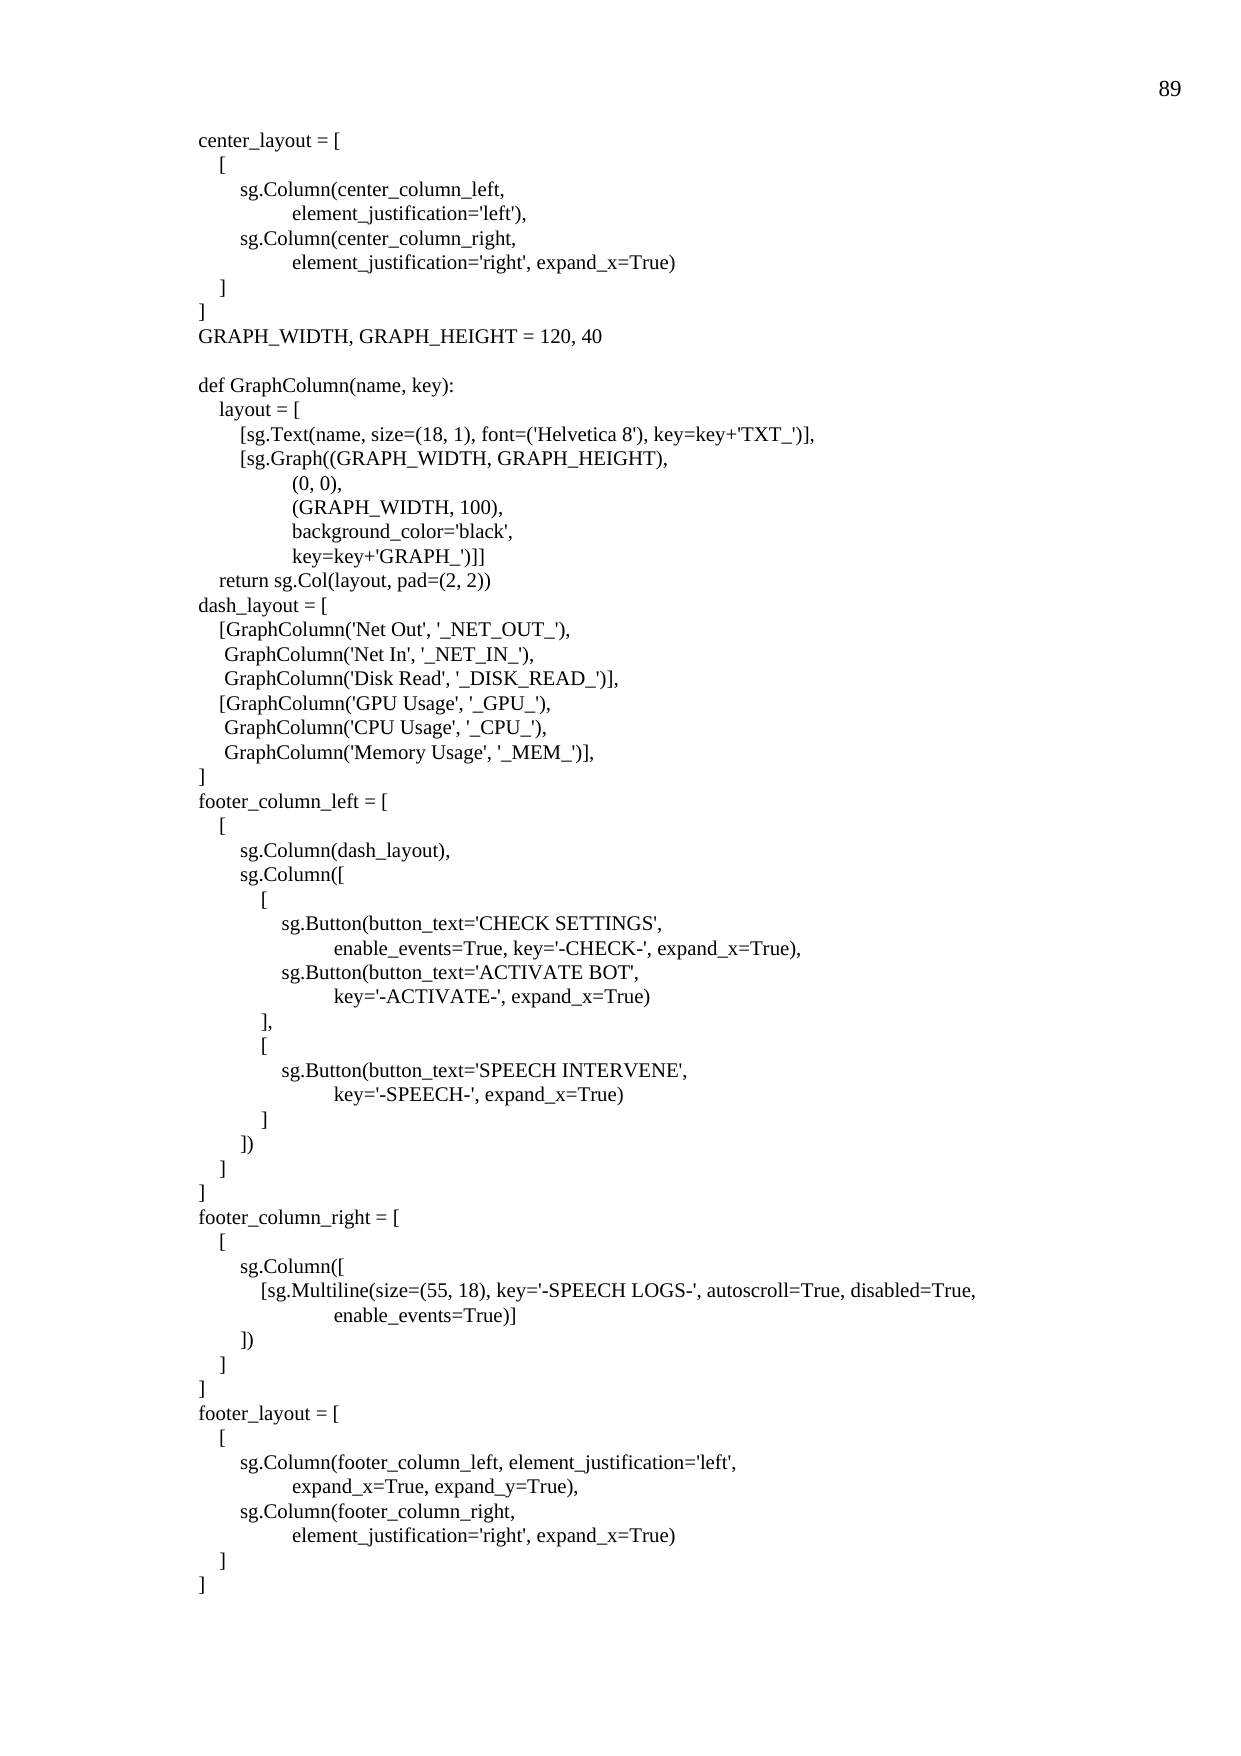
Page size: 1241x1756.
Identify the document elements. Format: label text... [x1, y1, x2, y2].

text sg.Column(footer_column_left, element_justification='left', [177, 1449, 1181, 1474]
text enable_events=True)] [177, 1303, 1181, 1327]
text ] [177, 1180, 1181, 1204]
text GraphColumn('Net In', '_NET_IN_'), [177, 642, 1181, 666]
text ] [177, 1107, 1181, 1131]
text ] [177, 299, 1181, 323]
text [ [177, 1229, 1181, 1253]
text footer_layout = [ [177, 1401, 1181, 1425]
text ] [177, 1547, 1181, 1572]
text center_layout = [ [177, 128, 1181, 152]
text ] [177, 1572, 1181, 1596]
text key='-SPEECH-', expand_x=True) [177, 1082, 1181, 1106]
text element_justification='right', expand_x=True) [177, 1523, 1181, 1547]
text element_justification='left'), [177, 201, 1181, 225]
text ] [177, 1156, 1181, 1180]
text ] [177, 1376, 1181, 1400]
text def GraphColumn(name, key): [177, 372, 1181, 397]
text sg.Button(button_text='CHECK SETTINGS', [177, 911, 1181, 935]
text sg.Column(footer_column_right, [177, 1498, 1181, 1523]
text enable_events=True, key='-CHECK-', expand_x=True), [177, 936, 1181, 959]
text (GRAPH_WIDTH, 100), [177, 495, 1181, 519]
text GraphColumn('Memory Usage', '_MEM_')], [177, 740, 1181, 764]
text sg.Button(button_text='ACTIVATE BOT', [177, 960, 1181, 984]
text ] [177, 764, 1181, 788]
text return sg.Col(layout, pad=(2, 2)) [177, 568, 1181, 592]
text ], [177, 1009, 1181, 1033]
text [ [177, 887, 1181, 911]
text [sg.Multiline(size=(55, 18), key='-SPEECH LOGS-', autoscroll=True, disabled=True, [177, 1278, 1181, 1302]
text GraphColumn('CPU Usage', '_CPU_'), [177, 715, 1181, 739]
text GRAPH_WIDTH, GRAPH_HEIGHT = 120, 40 [177, 323, 1181, 348]
text dash_layout = [ [177, 593, 1181, 617]
text key=key+'GRAPH_')]] [177, 544, 1181, 568]
text expand_x=True, expand_y=True), [177, 1474, 1181, 1498]
text [ [177, 1425, 1181, 1449]
text sg.Button(button_text='SPEECH INTERVENE', [177, 1058, 1181, 1082]
text [ [177, 813, 1181, 837]
text [sg.Text(name, size=(18, 1), font=('Helvetica 8'), key=key+'TXT_')], [177, 421, 1181, 446]
text key='-ACTIVATE-', expand_x=True) [177, 984, 1181, 1008]
text [ [177, 1033, 1181, 1057]
text background_color='black', [177, 519, 1181, 543]
text footer_column_left = [ [177, 789, 1181, 813]
text ] [177, 274, 1181, 299]
text sg.Column(dash_layout), [177, 838, 1181, 862]
text sg.Column(center_column_left, [177, 177, 1181, 201]
text GraphColumn('Disk Read', '_DISK_READ_')], [177, 666, 1181, 690]
text (0, 0), [177, 470, 1181, 494]
text ]) [177, 1131, 1181, 1155]
text [GraphColumn('GPU Usage', '_GPU_'), [177, 691, 1181, 715]
text sg.Column([ [177, 862, 1181, 886]
text sg.Column(center_column_right, [177, 226, 1181, 250]
text [GraphColumn('Net Out', '_NET_OUT_'), [177, 617, 1181, 641]
text footer_column_right = [ [177, 1205, 1181, 1229]
text [ [177, 152, 1181, 176]
text layout = [ [177, 397, 1181, 421]
text [sg.Graph((GRAPH_WIDTH, GRAPH_HEIGHT), [177, 446, 1181, 470]
text element_justification='right', expand_x=True) [177, 250, 1181, 274]
text ]) [177, 1327, 1181, 1351]
text sg.Column([ [177, 1254, 1181, 1278]
text ] [177, 1352, 1181, 1376]
